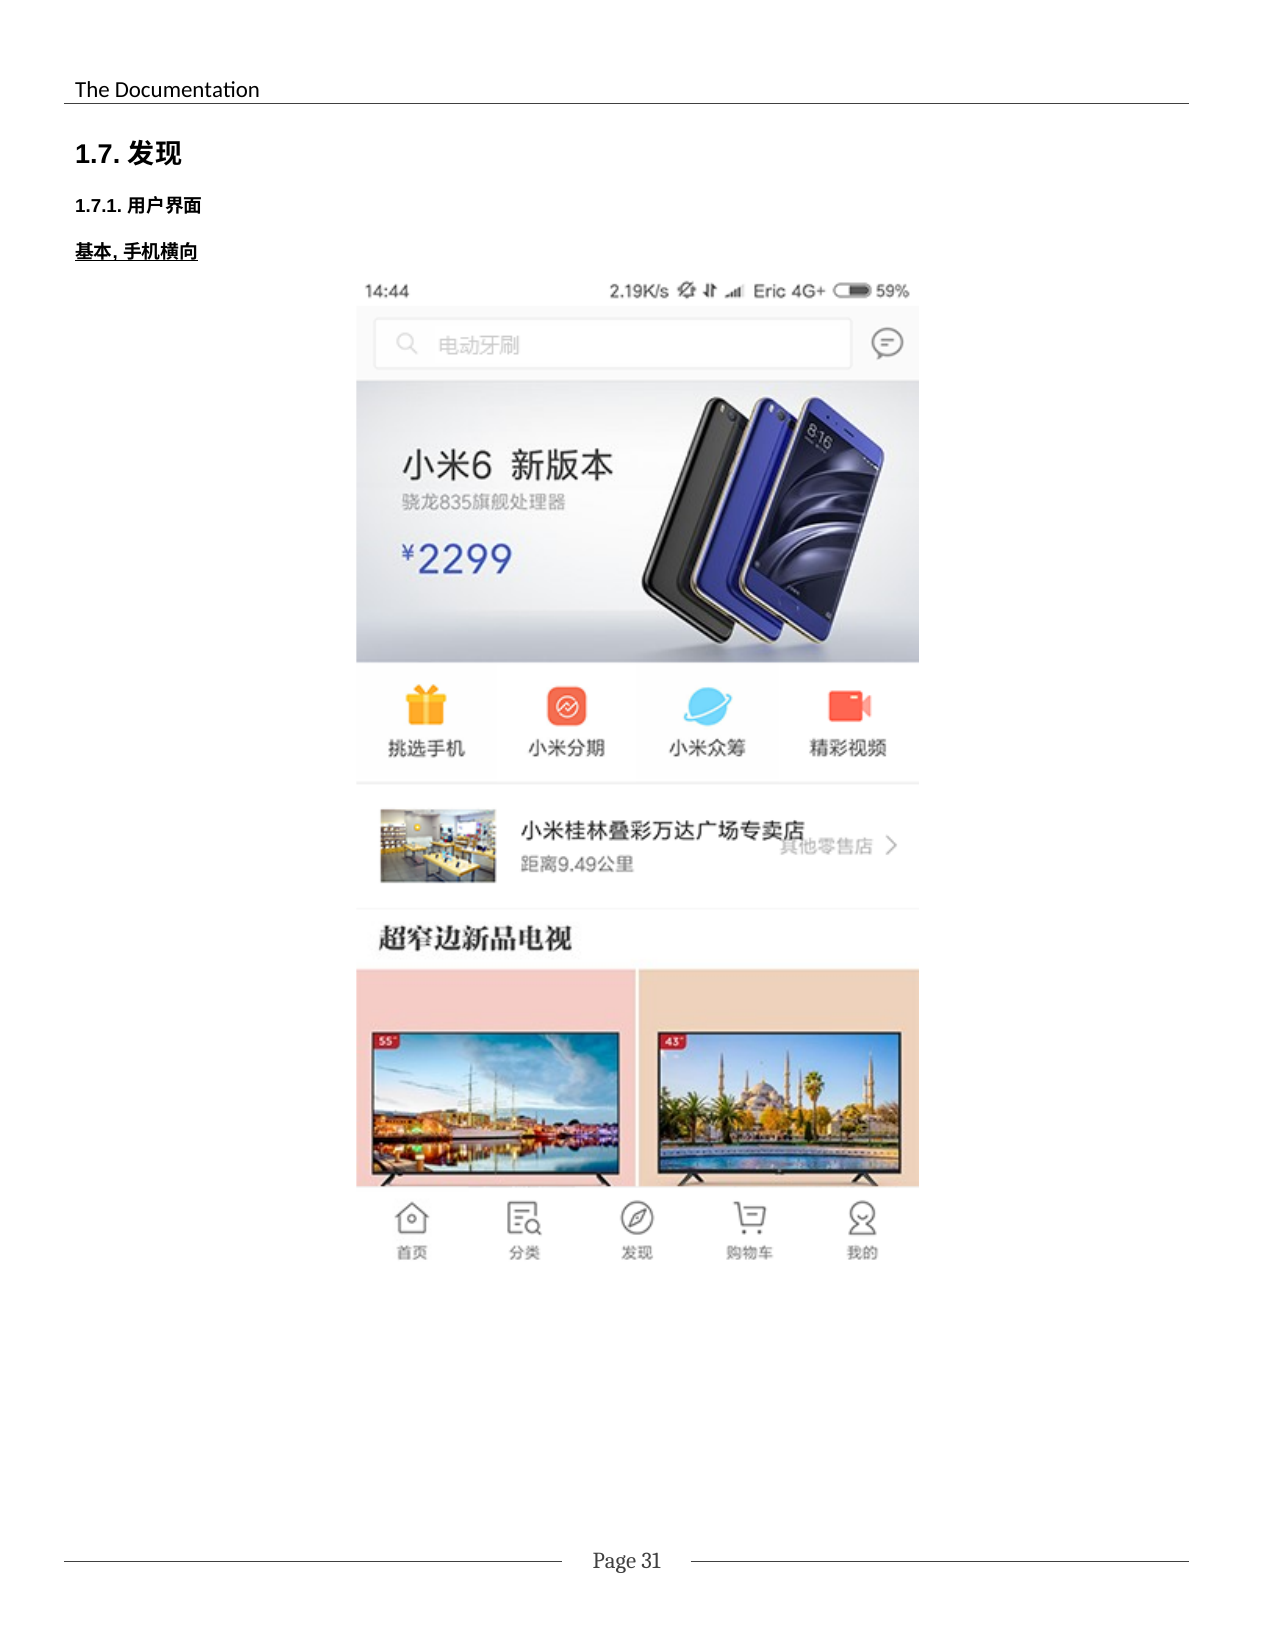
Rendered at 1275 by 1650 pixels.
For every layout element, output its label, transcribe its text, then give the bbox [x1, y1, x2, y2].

subtitle 用户界面 [75, 194, 1200, 216]
subtitle 发现 [75, 138, 1200, 169]
text 基本, 手机横向 [75, 241, 1200, 263]
